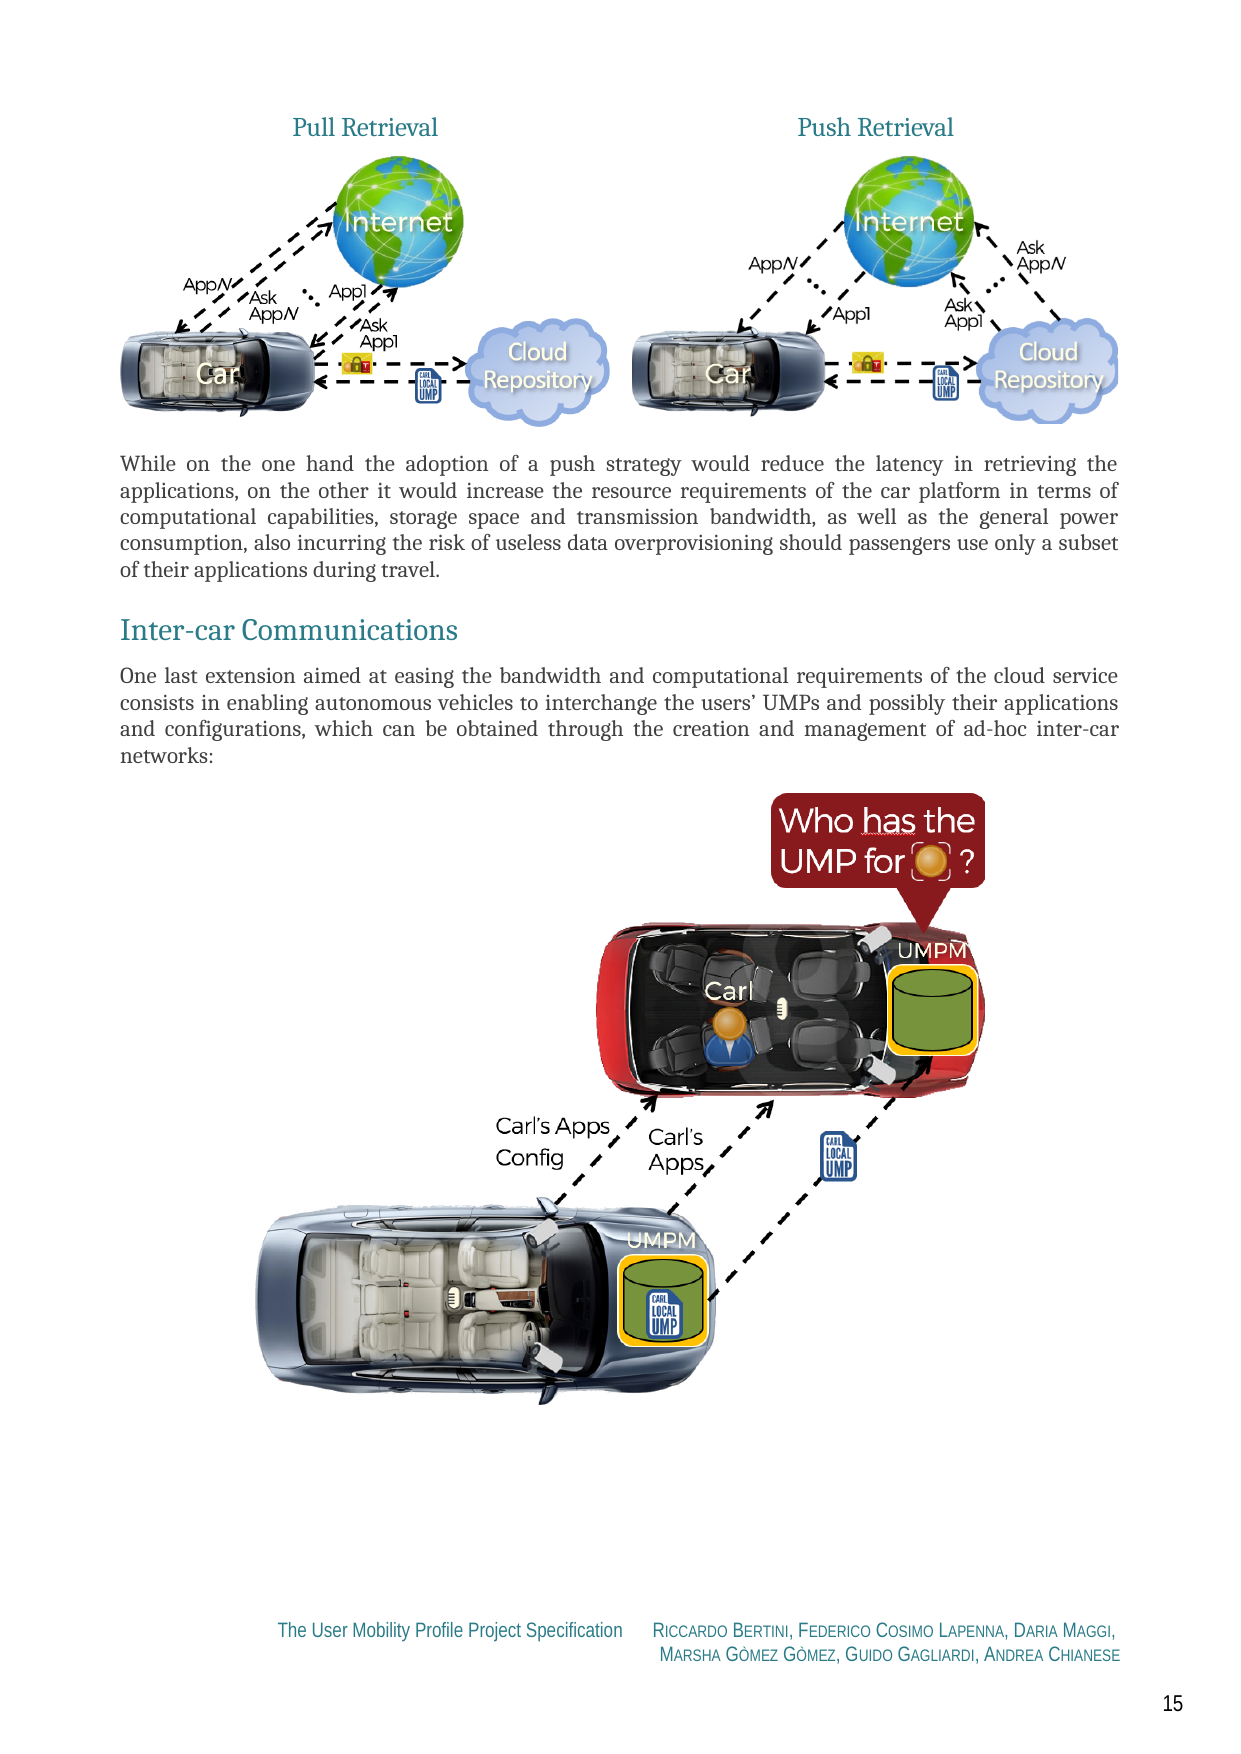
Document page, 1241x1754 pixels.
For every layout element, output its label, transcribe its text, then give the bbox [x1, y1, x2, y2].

picture [255, 793, 985, 1405]
text While on the one hand the adoption of a push strategy would reduce the latency in retrieving the applications, on the other it would increase the resource requirements of the car platform in terms of computational capabilities, storage space and transmission bandwidth, as well as the general power consumption, also incurring the risk of useless data overprovisioning should passengers use only a subset of their applications during travel. [120, 451, 1120, 583]
picture [630, 156, 1118, 423]
picture [120, 156, 610, 427]
text Inter-car Communications [120, 612, 1120, 648]
text One last extension aimed at easing the bandwidth and computational requirements of the cloud service consists in enabling autonomous vehicles to interchange the users’ UMPs and possibly their applications and configurations, which can be obtained through the creation and management of ad-hoc inter-car networks: [120, 663, 1120, 769]
